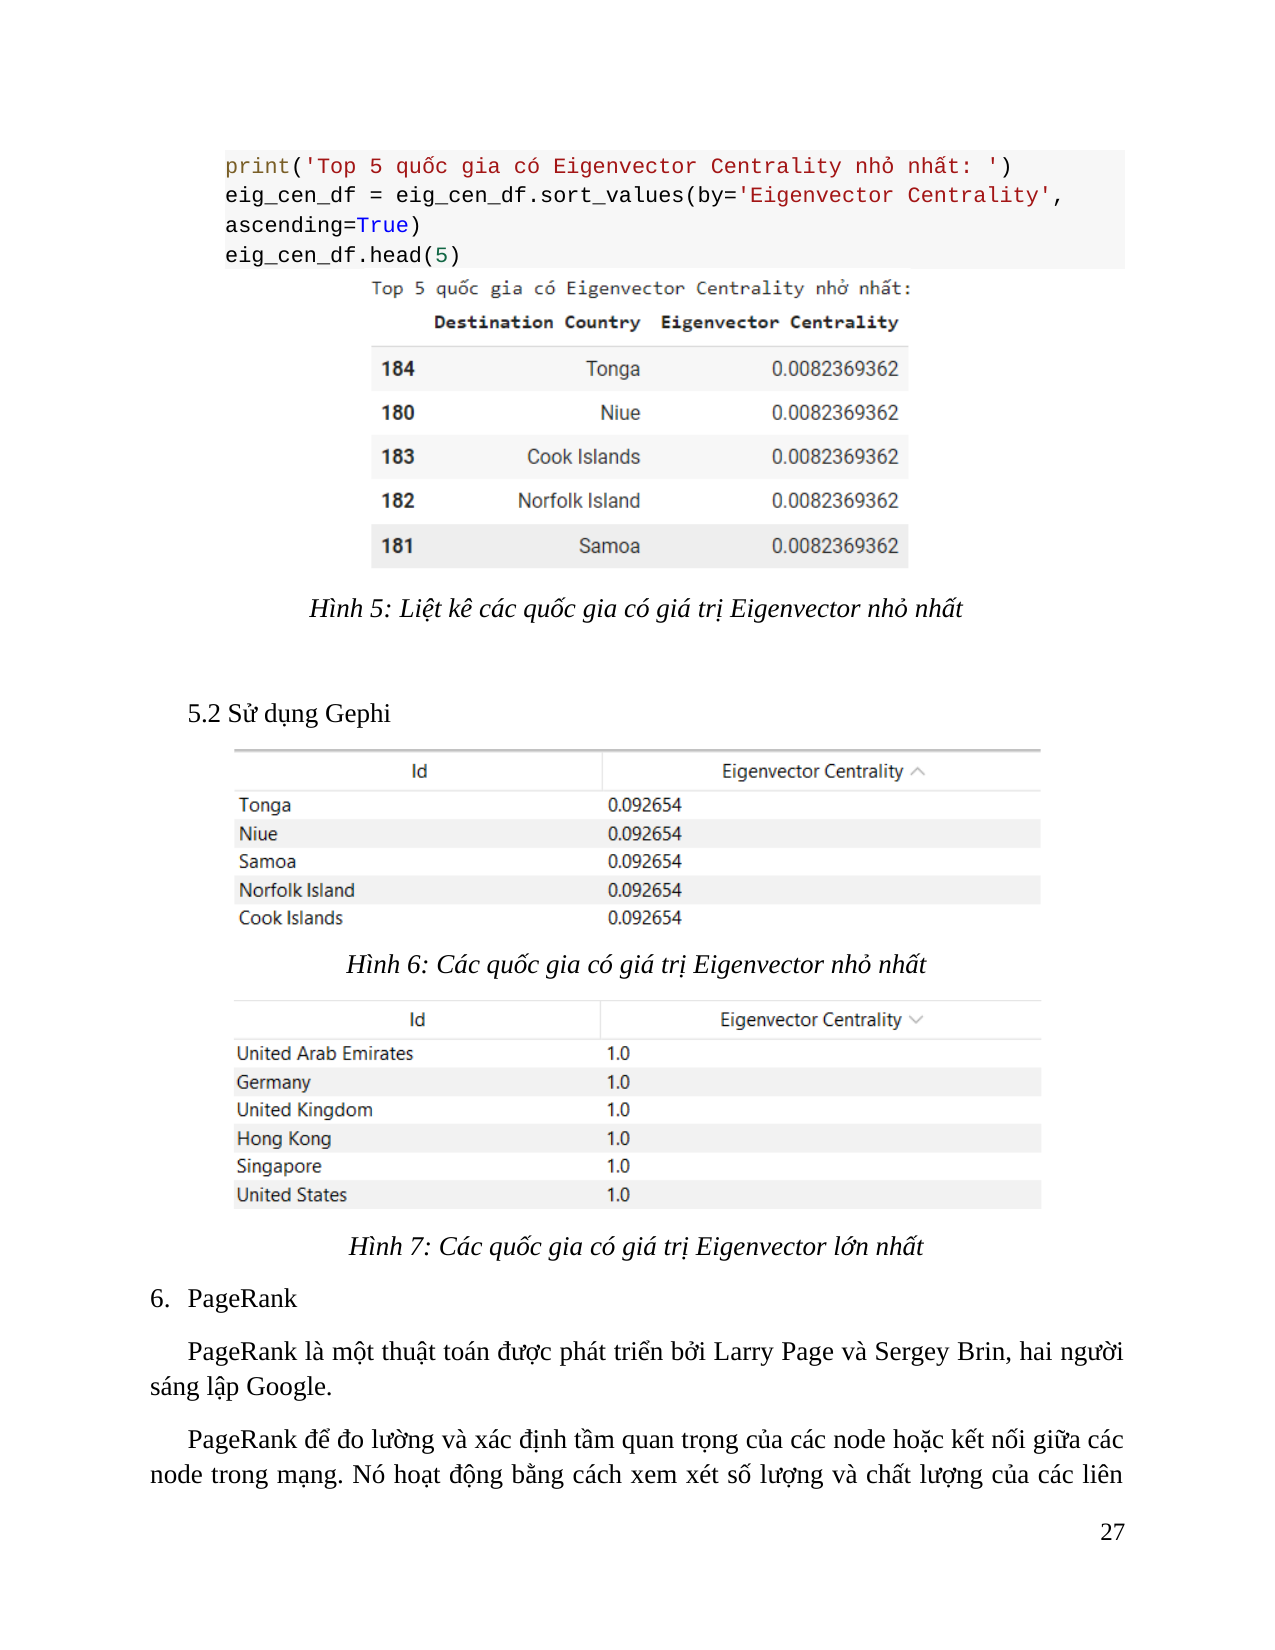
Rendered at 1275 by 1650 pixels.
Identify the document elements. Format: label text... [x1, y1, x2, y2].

list Sử dụng Gephi [187, 697, 1125, 728]
text Hình 5: Liệt kê các quốc gia có giá trị Eigenvector nhỏ nhất [150, 592, 1125, 623]
list PageRank [150, 1282, 1125, 1313]
text print('Top 5 quốc gia có Eigenvector Centrality nhỏ nhất: ') [225, 150, 1125, 180]
text PageRank là một thuật toán được phát triển bởi Larry Page và Sergey Brin, hai người sáng lập Google. [150, 1335, 1125, 1402]
picture [233, 1000, 1042, 1209]
picture [234, 749, 1041, 927]
text Hình 6: Các quốc gia có giá trị Eigenvector nhỏ nhất [150, 948, 1125, 979]
text Hình 7: Các quốc gia có giá trị Eigenvector lớn nhất [150, 1230, 1125, 1261]
picture [364, 268, 911, 572]
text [150, 1423, 1125, 1490]
text eig_cen_df = eig_cen_df.sort_values(by='Eigenvector Centrality', ascending=True) [225, 180, 1125, 239]
text eig_cen_df.head(5) [225, 239, 1125, 269]
